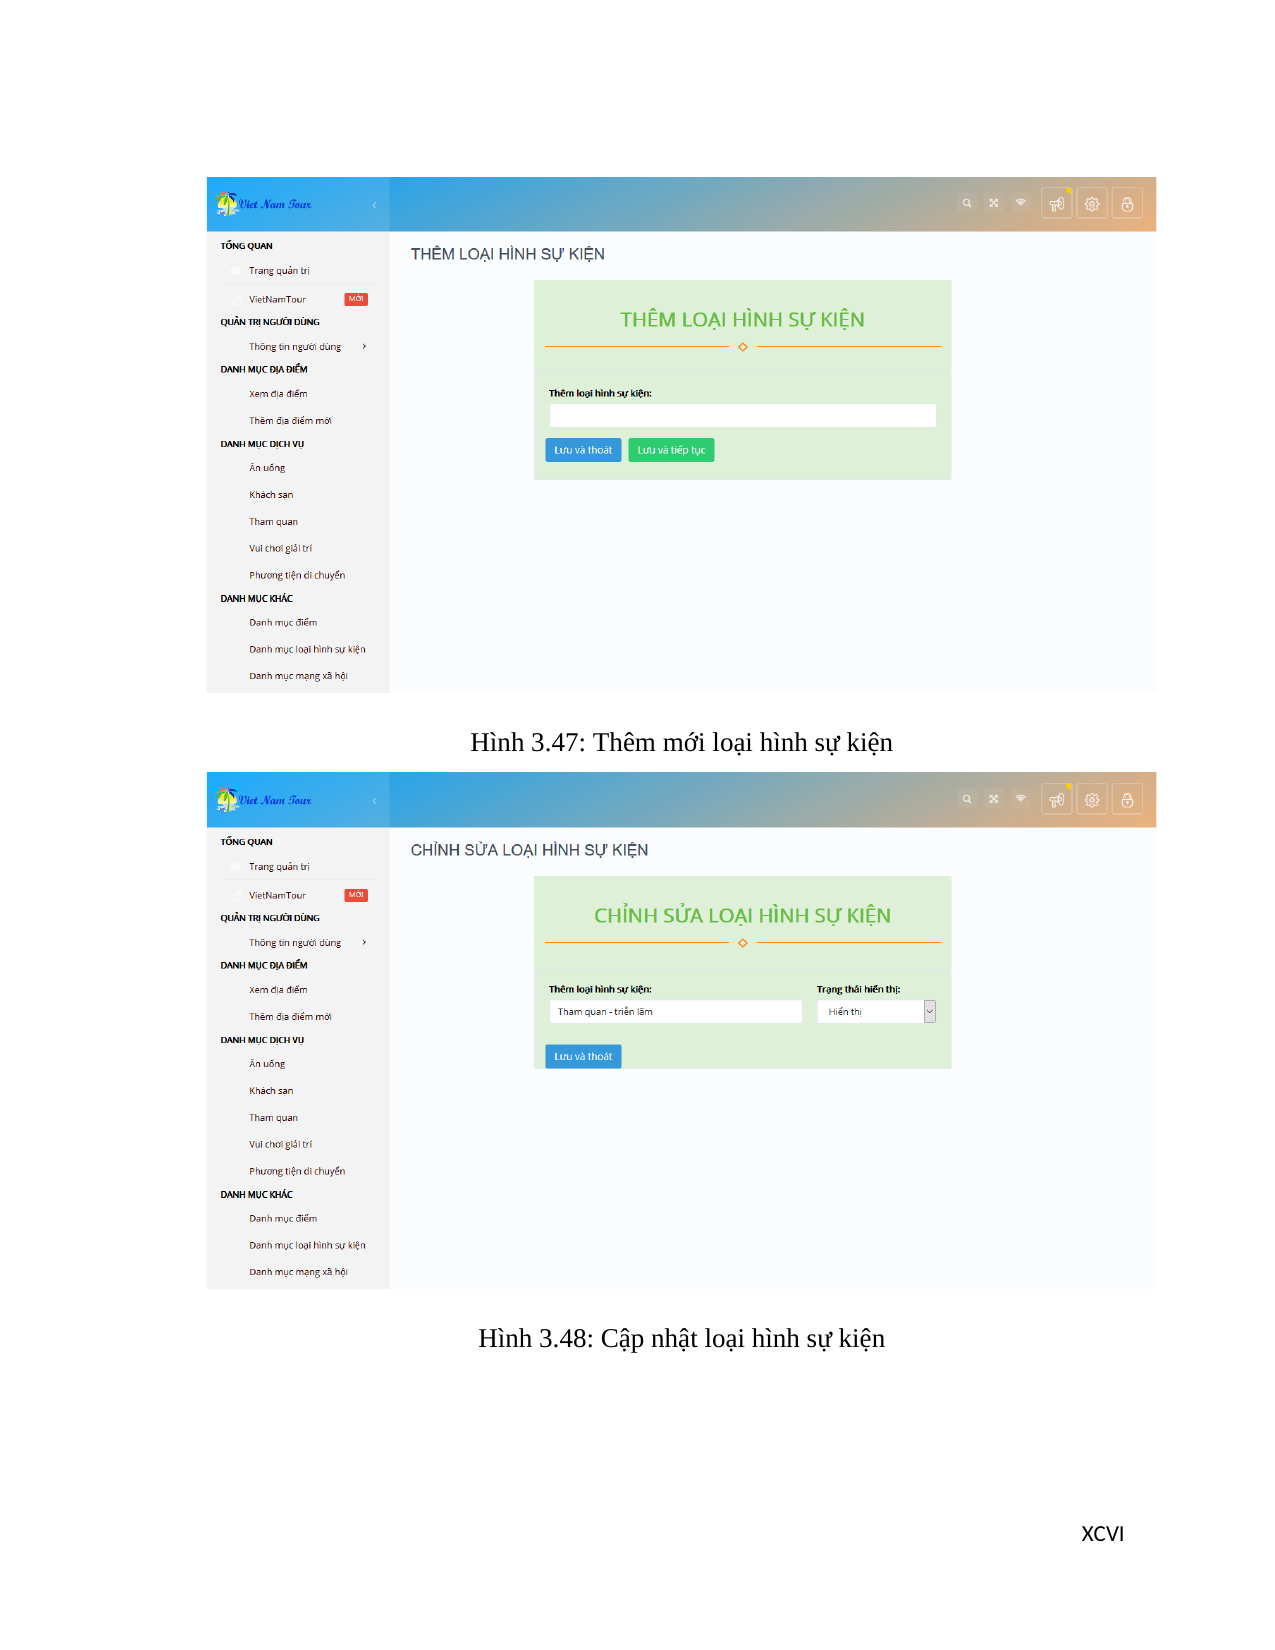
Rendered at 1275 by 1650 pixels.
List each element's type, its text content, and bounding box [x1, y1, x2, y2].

picture [206, 772, 1157, 1289]
subtitle Hình 3.48: Cập nhật loại hình sự kiện [207, 1322, 1156, 1353]
picture [206, 177, 1157, 693]
subtitle Hình 3.47: Thêm mới loại hình sự kiện [207, 726, 1156, 757]
